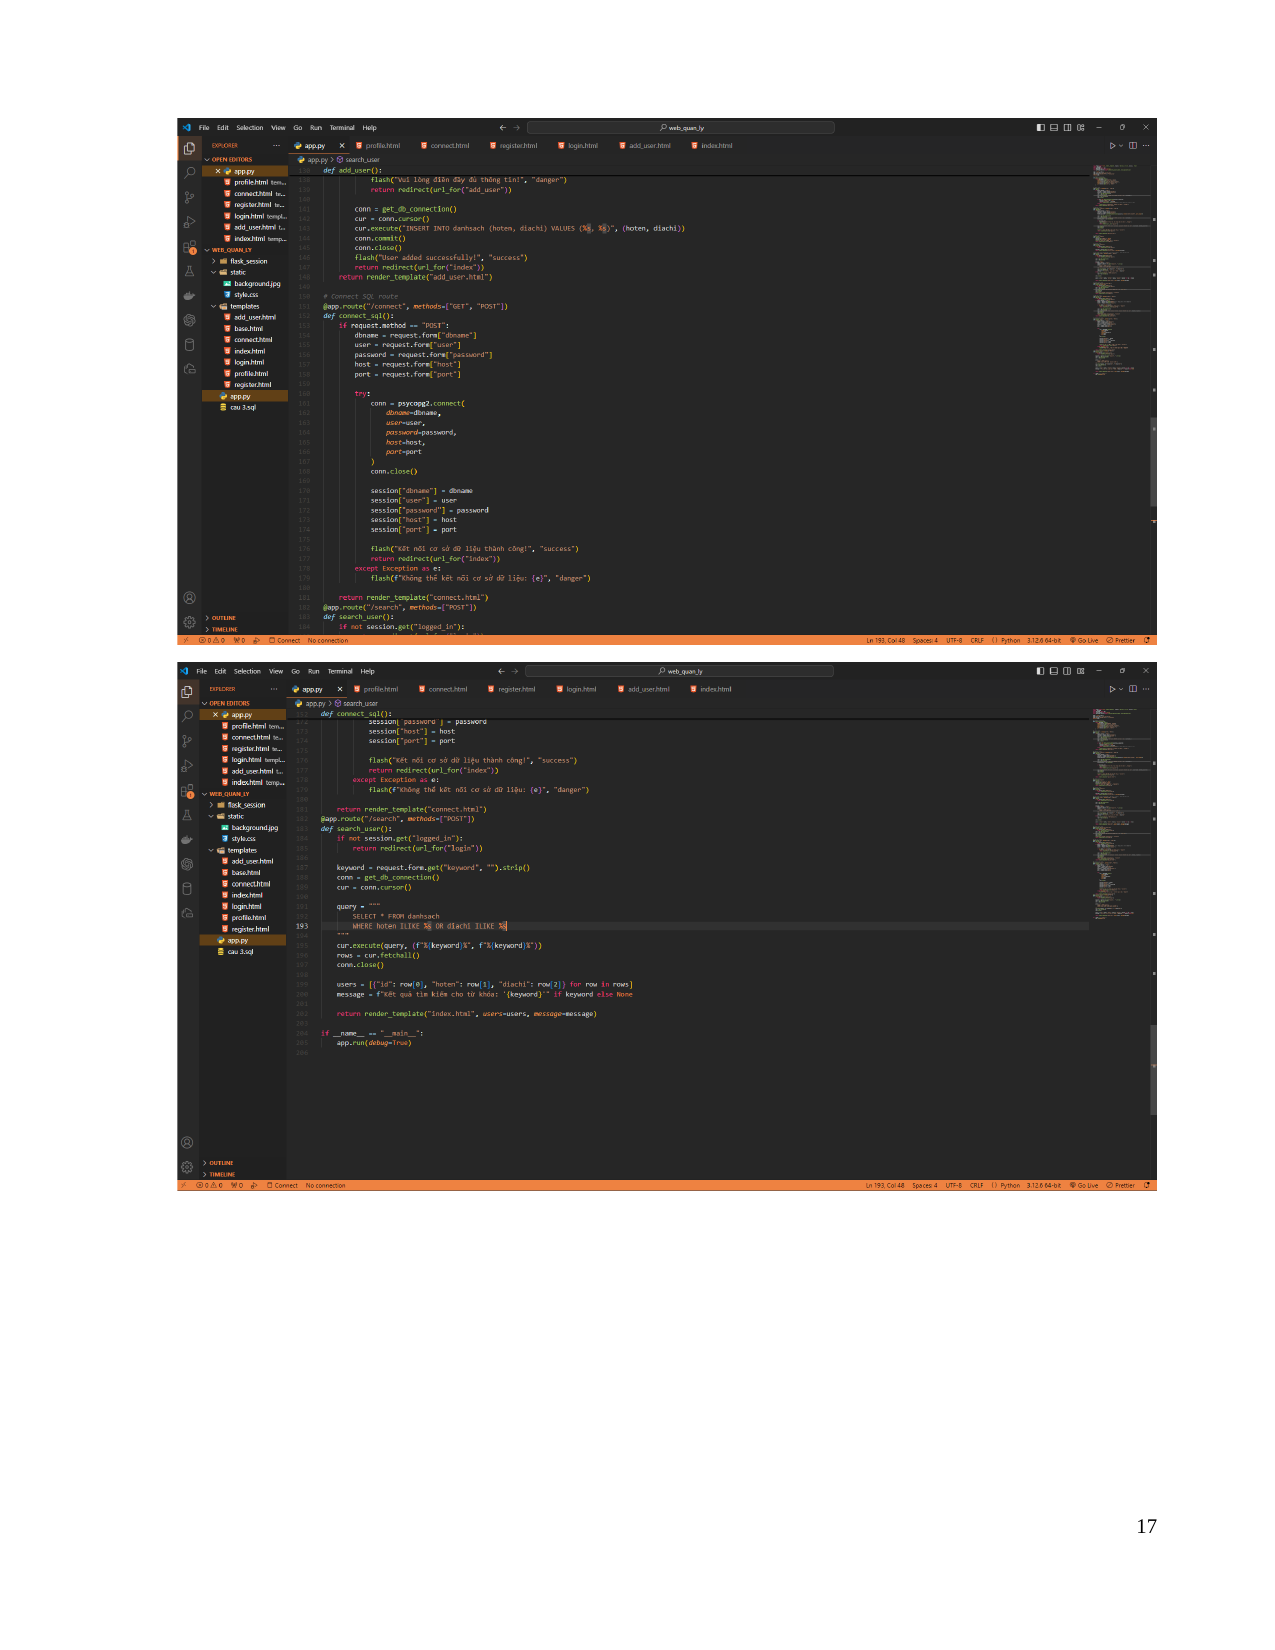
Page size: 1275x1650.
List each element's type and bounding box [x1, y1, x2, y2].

picture [177, 662, 1157, 1191]
picture [177, 118, 1157, 645]
